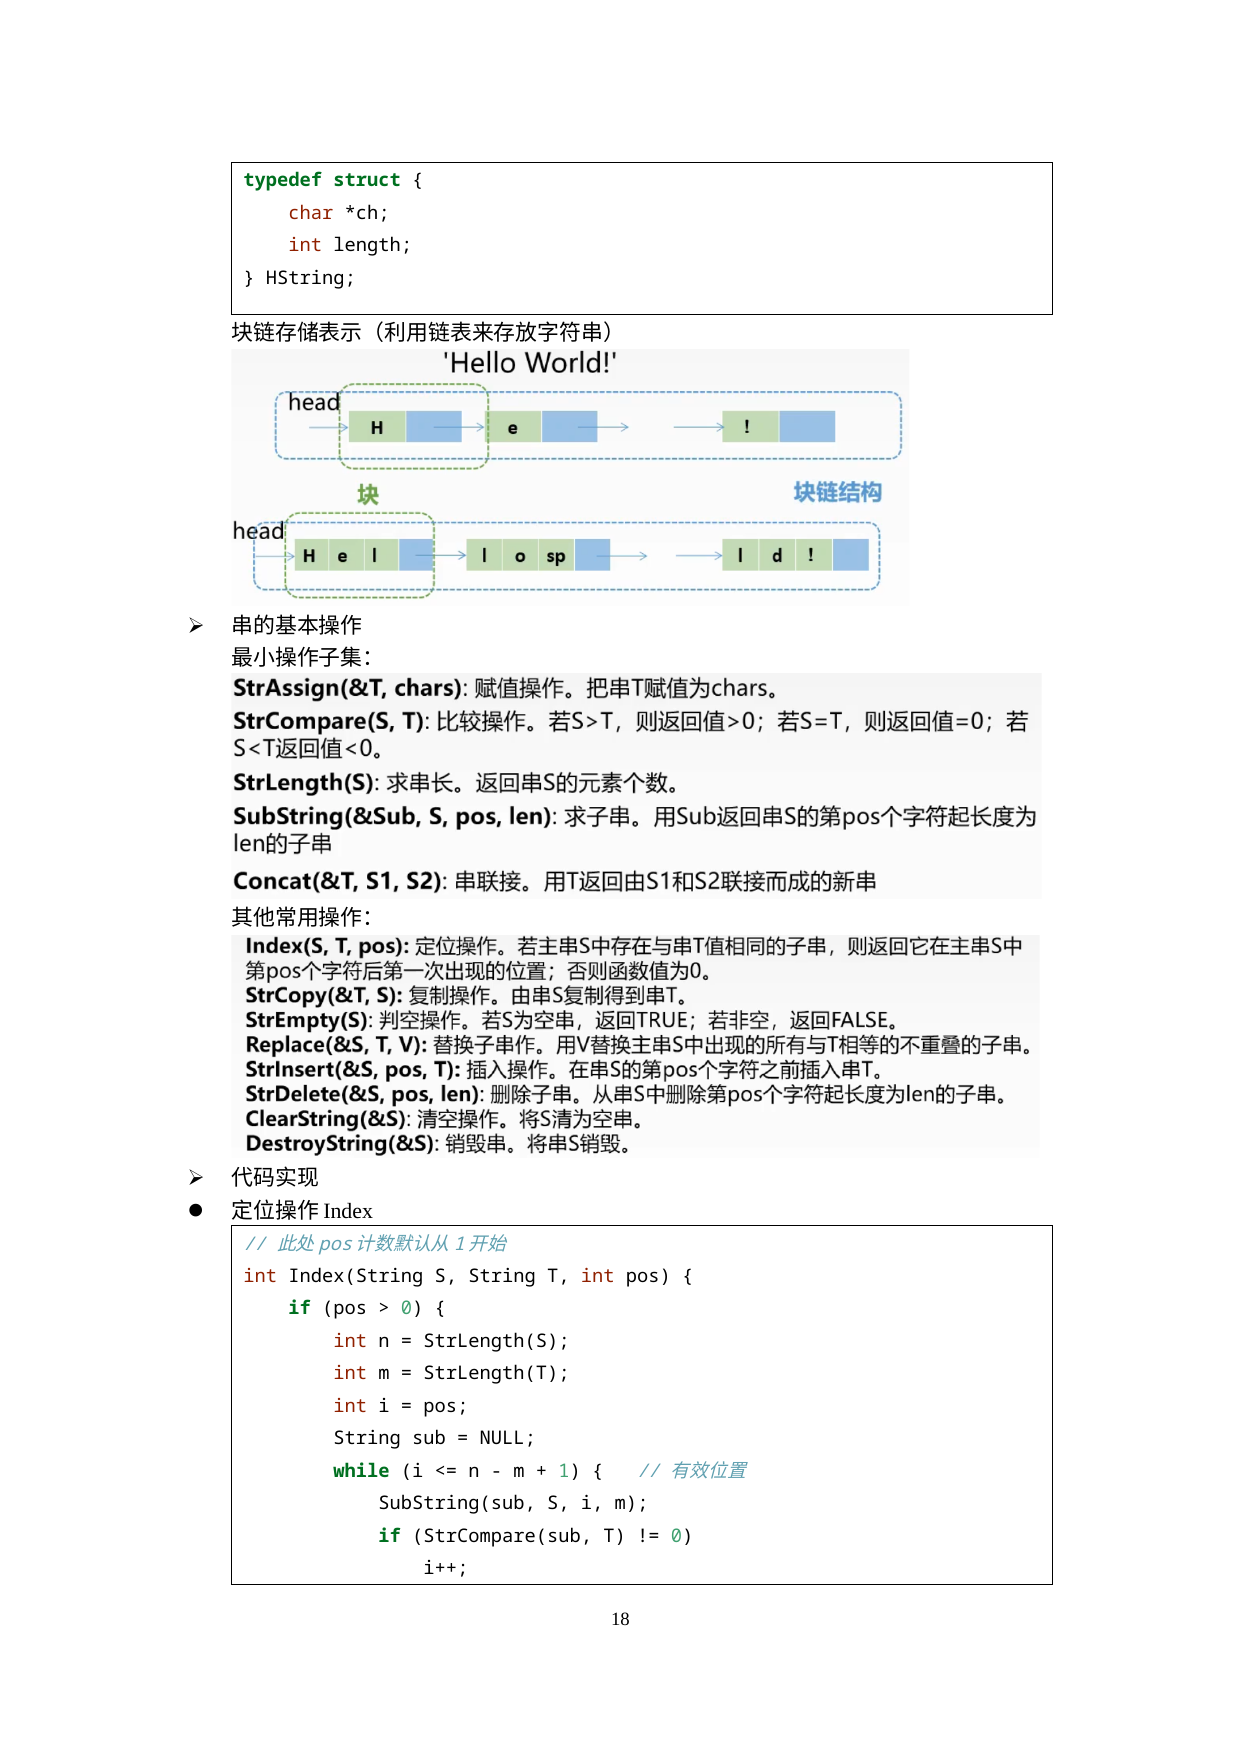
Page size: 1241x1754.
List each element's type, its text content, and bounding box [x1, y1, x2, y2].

list 代码实现 [187, 1160, 1053, 1192]
list 串的基本操作 [187, 607, 1053, 640]
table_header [232, 1226, 1052, 1583]
picture [231, 349, 910, 606]
table_header typedef struct { char *ch; int length; } HString; [232, 163, 1052, 314]
list 其他常用操作： [231, 900, 1053, 932]
picture [231, 673, 1042, 899]
list 块链存储表示（利用链表来存放字符串） [231, 315, 1053, 347]
list 最小操作子集： [231, 640, 1053, 672]
picture [231, 935, 1040, 1158]
list 定位操作Index [187, 1192, 1053, 1225]
